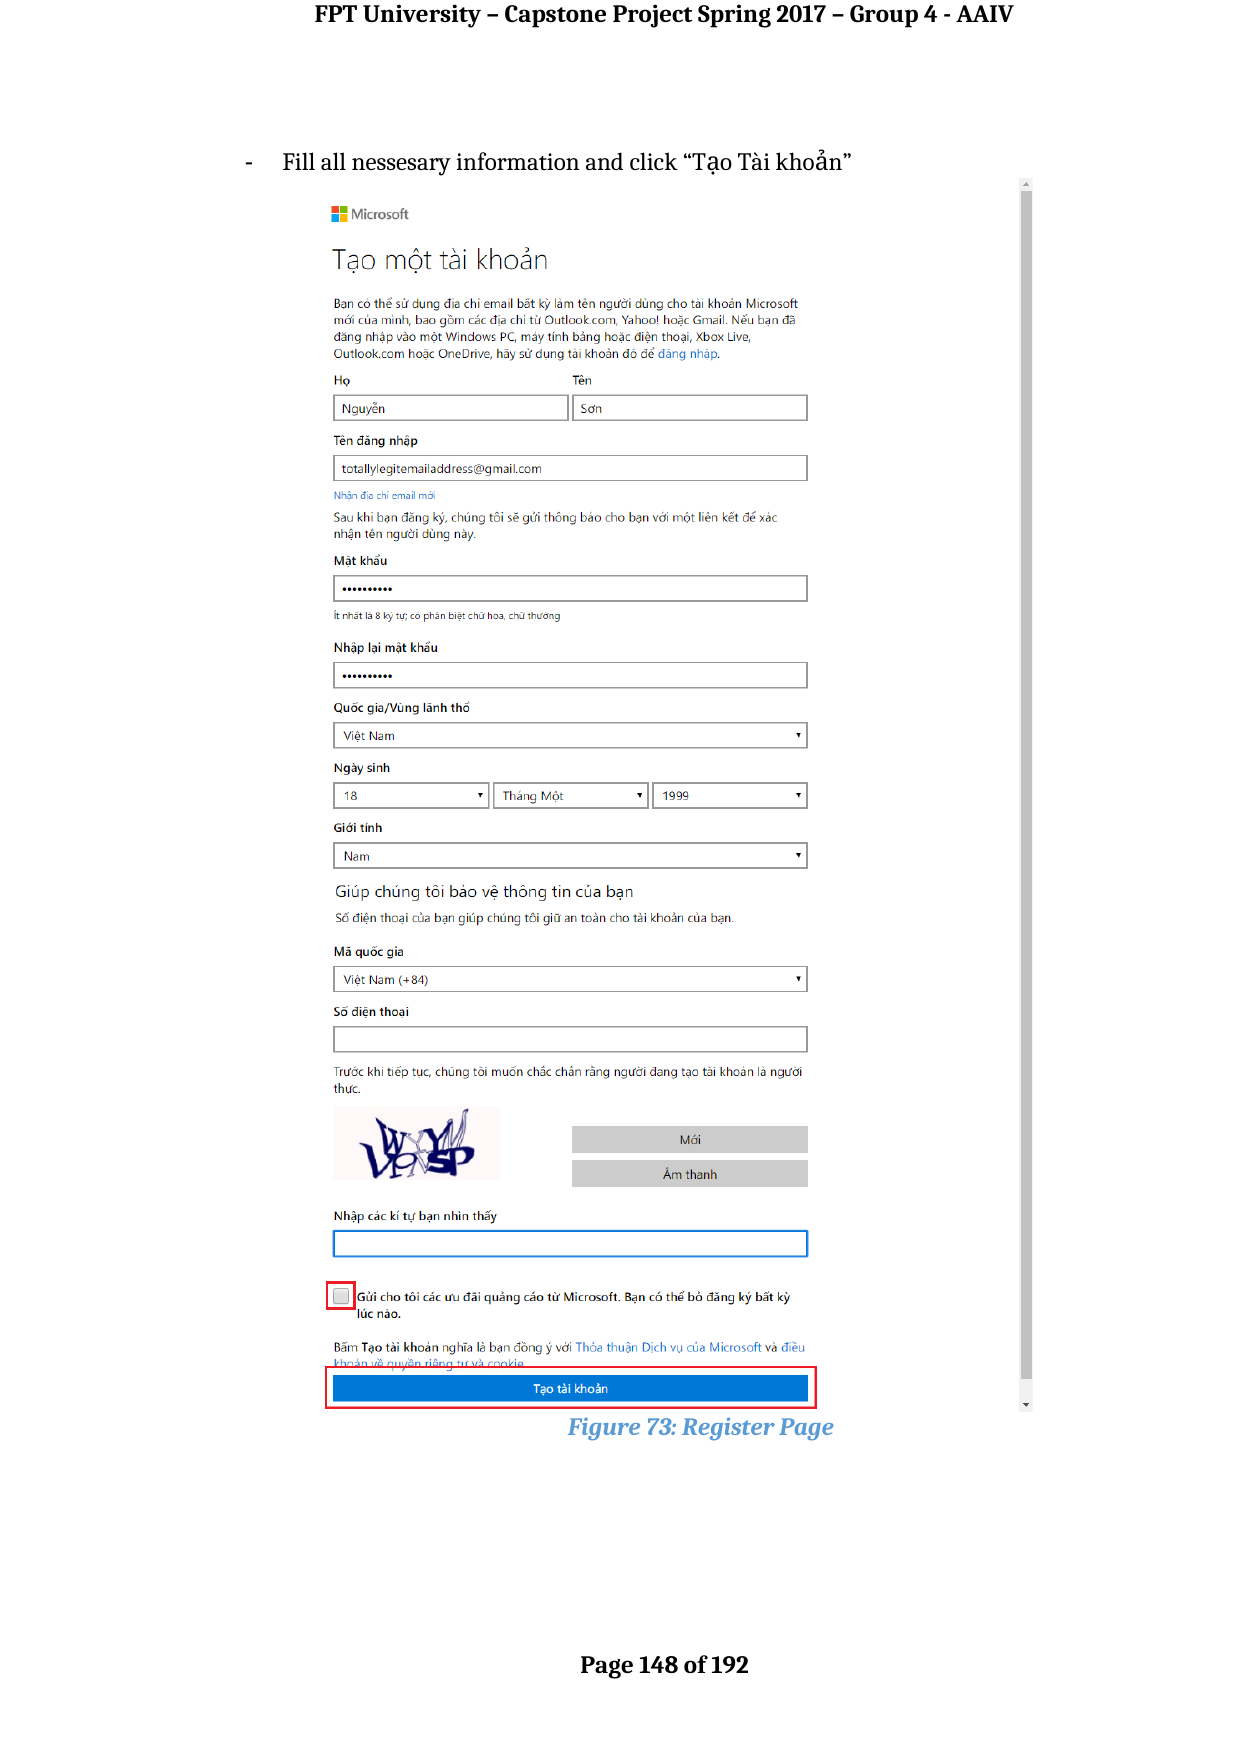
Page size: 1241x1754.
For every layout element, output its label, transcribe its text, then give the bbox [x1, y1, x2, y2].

picture [282, 178, 1033, 1412]
list Figure 73: Register Page [282, 1413, 1122, 1442]
